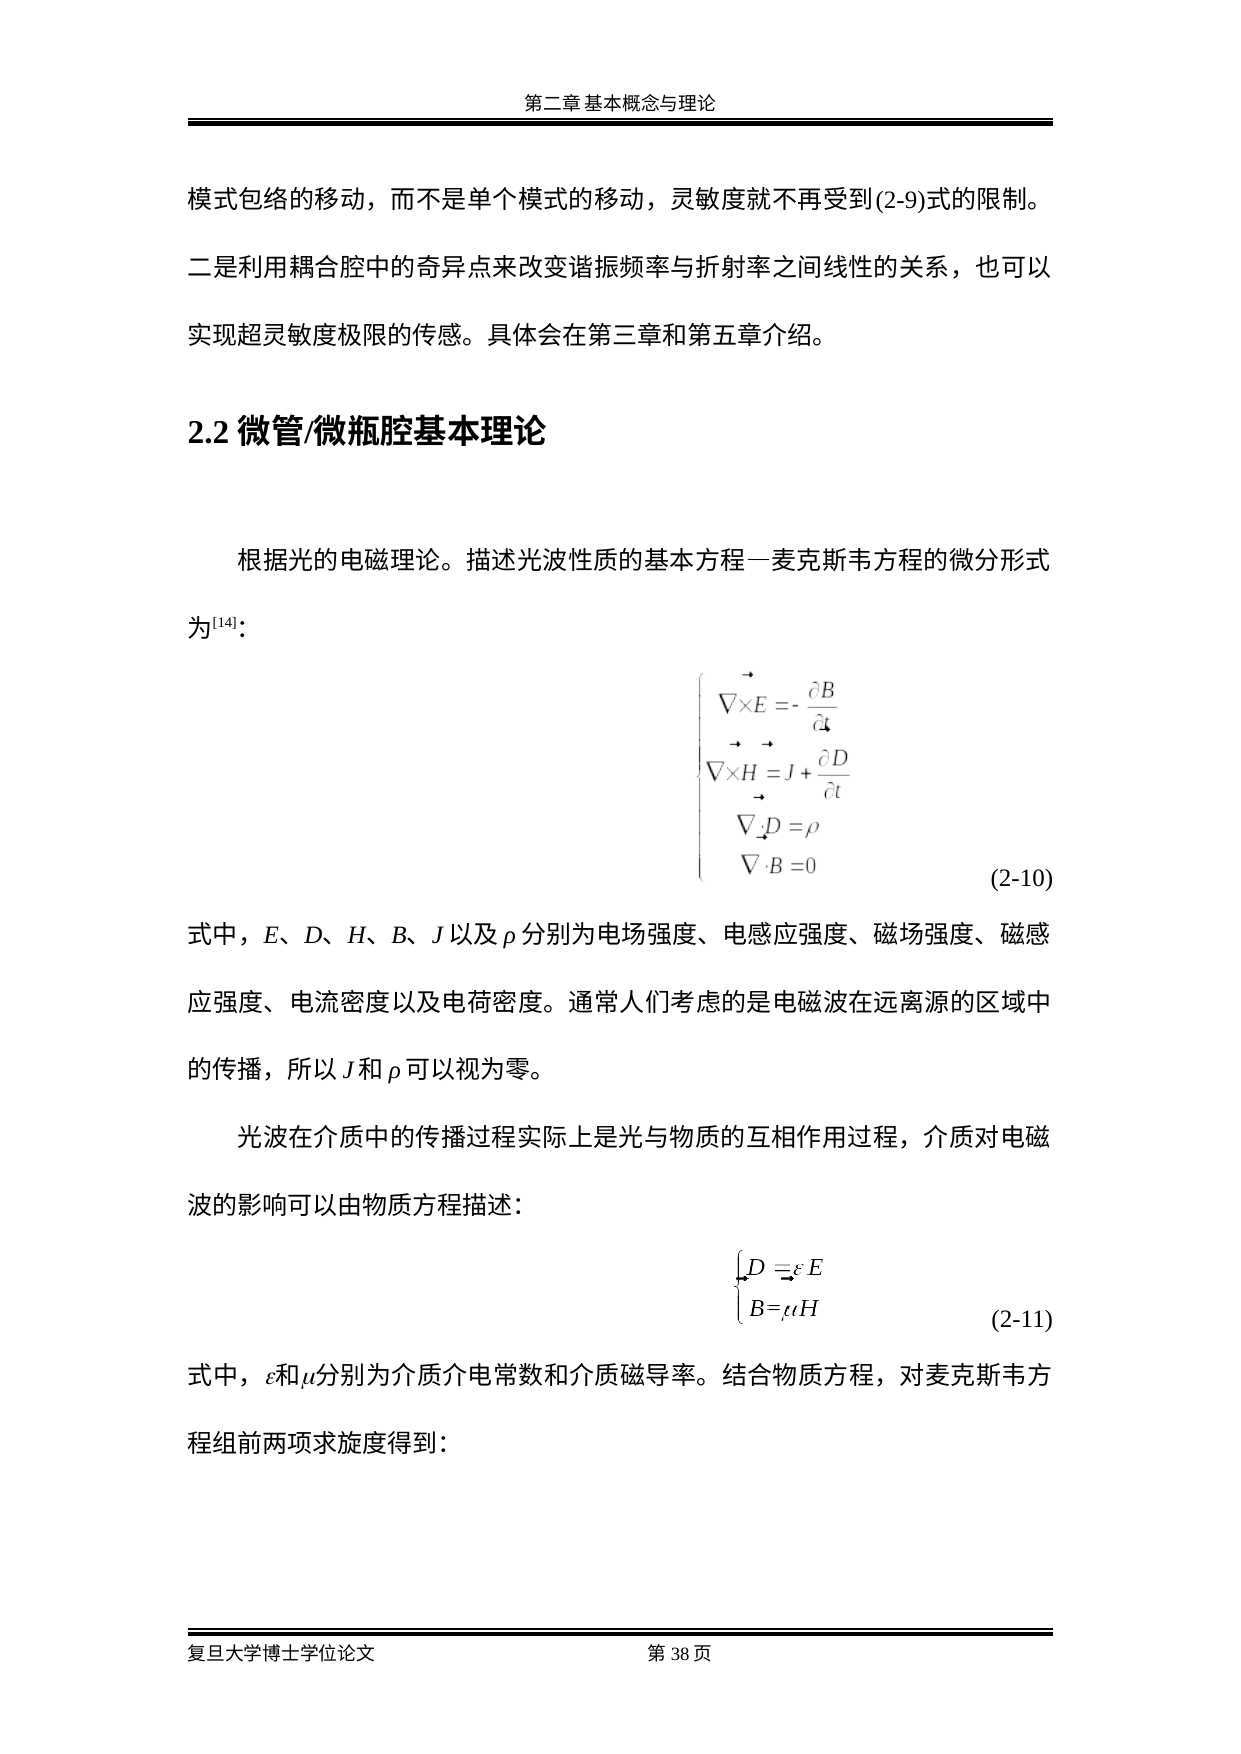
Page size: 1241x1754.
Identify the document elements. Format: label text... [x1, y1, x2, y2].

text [187, 164, 1053, 368]
text 根据光的电磁理论。描述光波性质的基本方程—麦克斯韦方程的微分形式为[14]： [187, 525, 1053, 661]
text 光波在介质中的传播过程实际上是光与物质的互相作用过程，介质对电磁波的影响可以由物质方程描述： [187, 1102, 1053, 1238]
text 式中，和分别为介质介电常数和介质磁导率。结合物质方程，对麦克斯韦方程组前两项求旋度得到： [187, 1340, 1053, 1476]
text (2-11) [187, 1238, 1053, 1340]
subtitle 2.2 微管/微瓶腔基本理论 [187, 395, 1053, 463]
text (2-10) [187, 661, 1053, 898]
text 式中，E、D、H、B、J以及ρ分别为电场强度、电感应强度、磁场强度、磁感应强度、电流密度以及电荷密度。通常人们考虑的是电磁波在远离源的区域中的传播，所以J和ρ可以视为零。 [187, 898, 1053, 1102]
